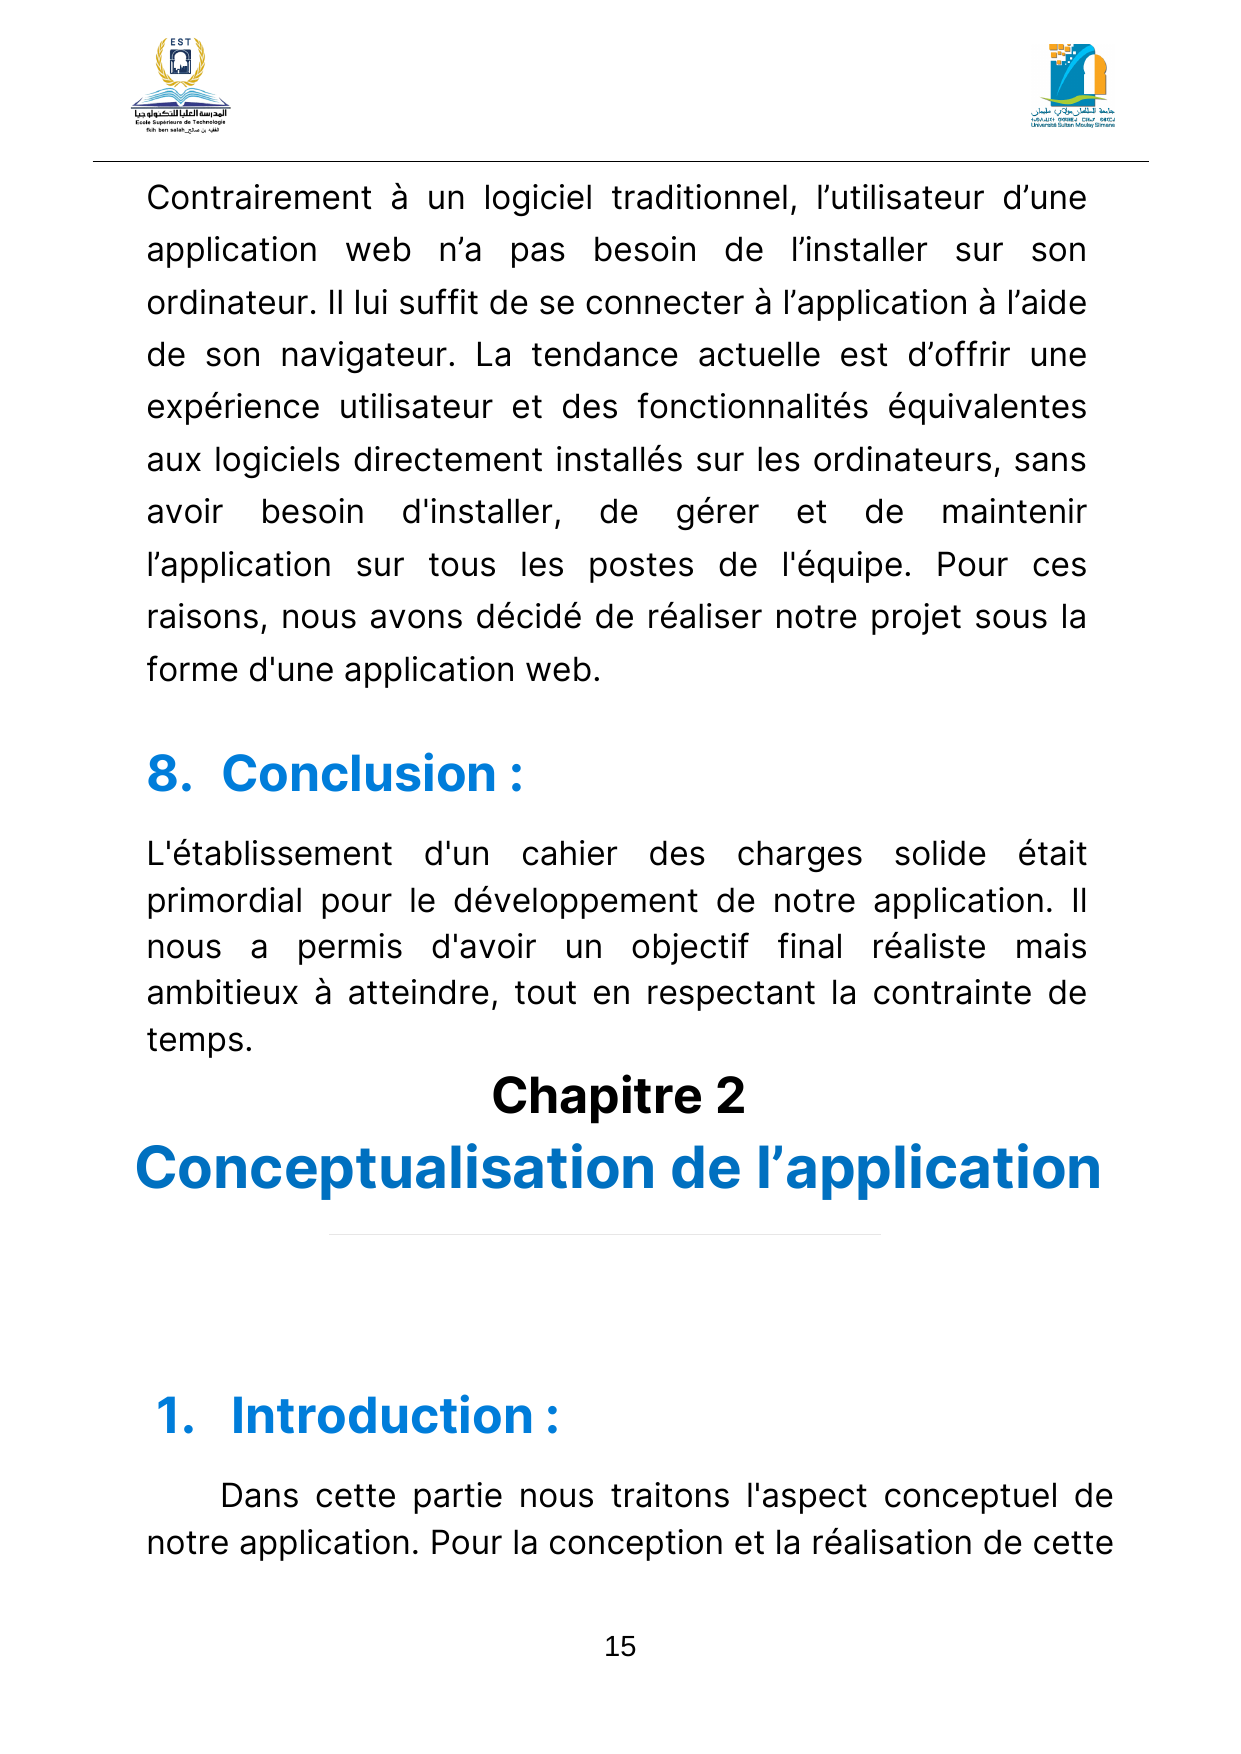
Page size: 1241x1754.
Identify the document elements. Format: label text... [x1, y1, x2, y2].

picture [126, 23, 236, 149]
text Contrairement à un logiciel traditionnel, l’utilisateur d’une application web n’a pas besoin de l’installer sur son ordinateur. Il lui suffit de se connecter à l’application à l’aide de son navigateur. La tendance actuelle est d’offrir une expérience utilisateur et des fonctionnalités équivalentes aux logiciels directement installés sur les ordinateurs, sans avoir besoin d'installer, de gérer et de maintenir l’application sur tous les postes de l'équipe. Pour ces raisons, nous avons décidé de réaliser notre projet sous la forme d'une application web. [146, 116, 1088, 689]
list Introduction : [157, 1385, 1089, 1445]
list Conclusion : [146, 743, 1089, 803]
text Chapitre 2 [99, 1065, 1138, 1126]
picture [1031, 44, 1115, 128]
text Conceptualisation de l’application [99, 1132, 1138, 1202]
text L'établissement d'un cahier des charges solide était primordial pour le développement de notre application. Il nous a permis d'avoir un objectif final réaliste mais ambitieux à atteindre, tout en respectant la contrainte de temps. [146, 833, 1089, 1059]
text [146, 1476, 1115, 1562]
